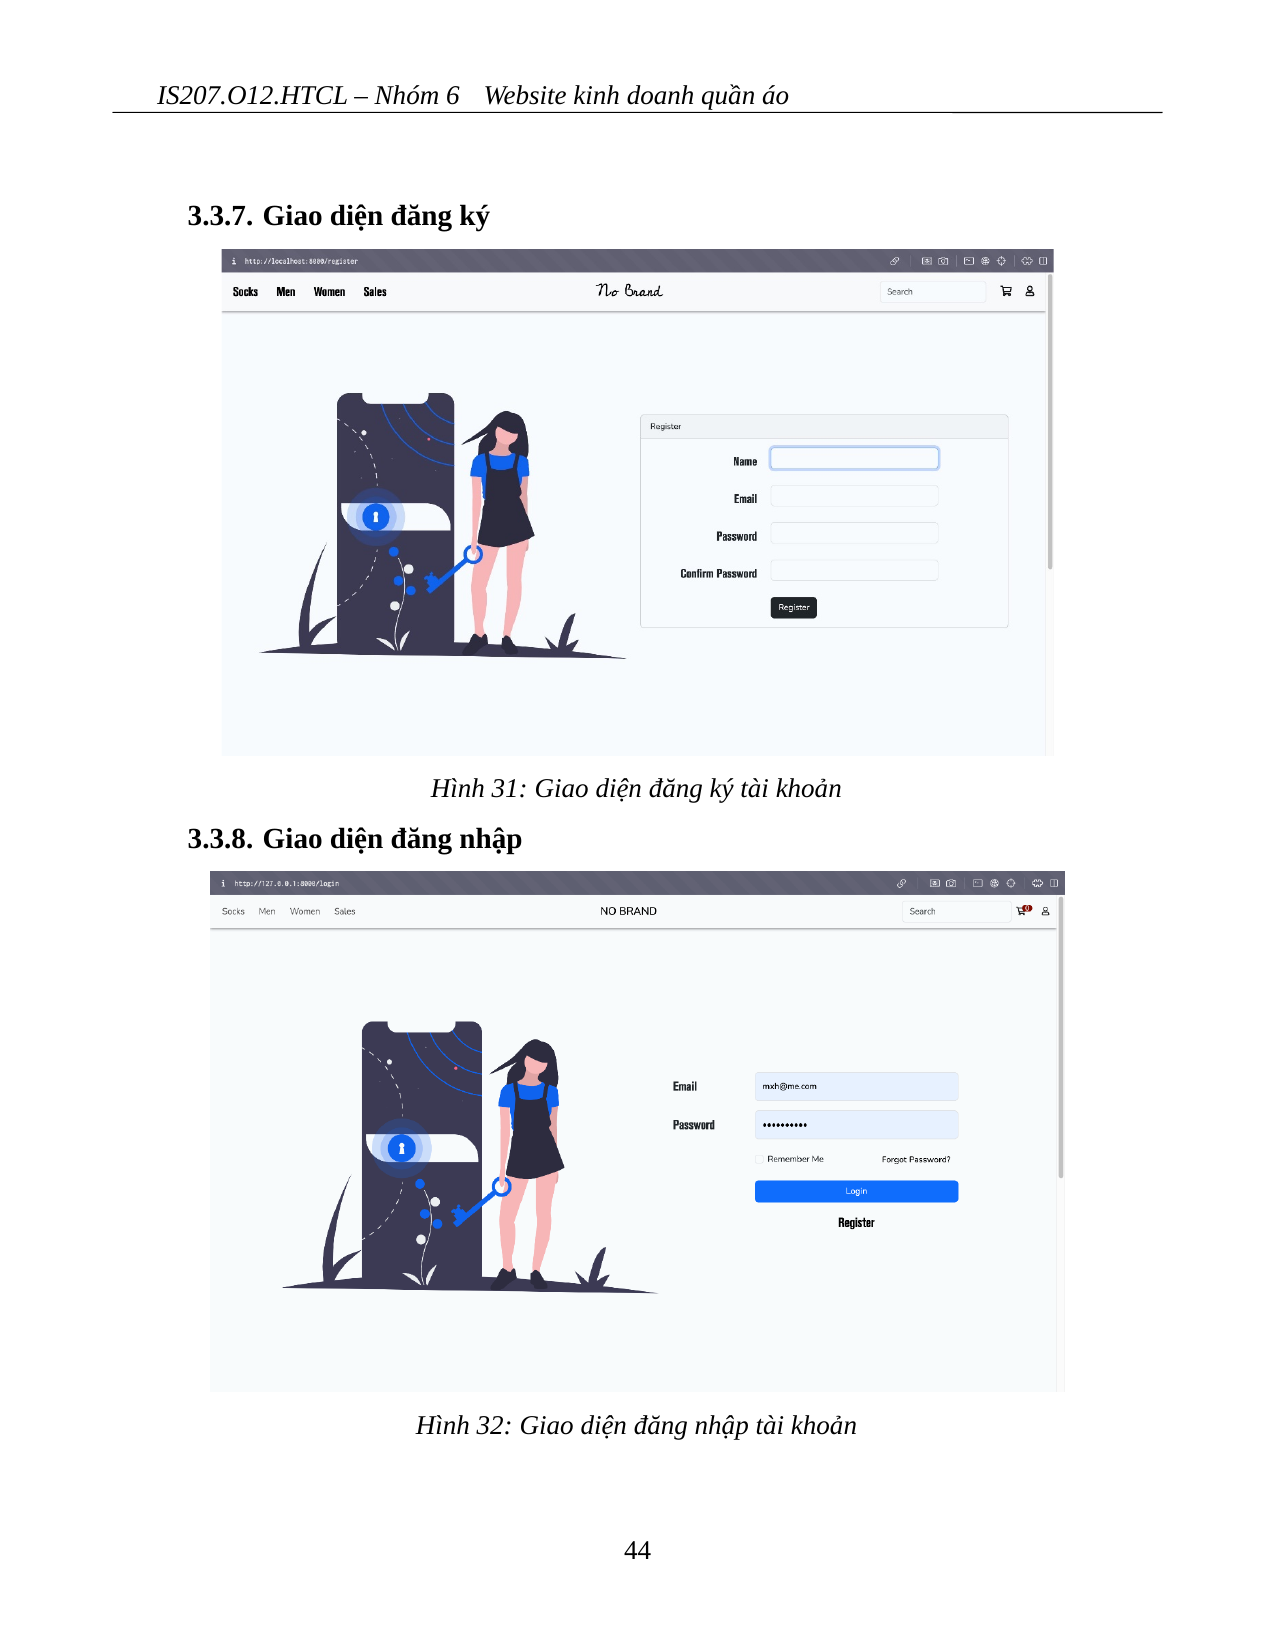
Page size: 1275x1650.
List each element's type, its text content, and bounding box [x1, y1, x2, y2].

text Hình 31: Giao diện đăng ký tài khoản [150, 772, 1125, 804]
text Hình 32: Giao diện đăng nhập tài khoản [150, 1409, 1125, 1440]
subtitle Giao diện đăng ký [187, 198, 1125, 232]
picture [221, 249, 1054, 756]
subtitle Giao diện đăng nhập [187, 821, 1125, 854]
picture [210, 871, 1065, 1392]
